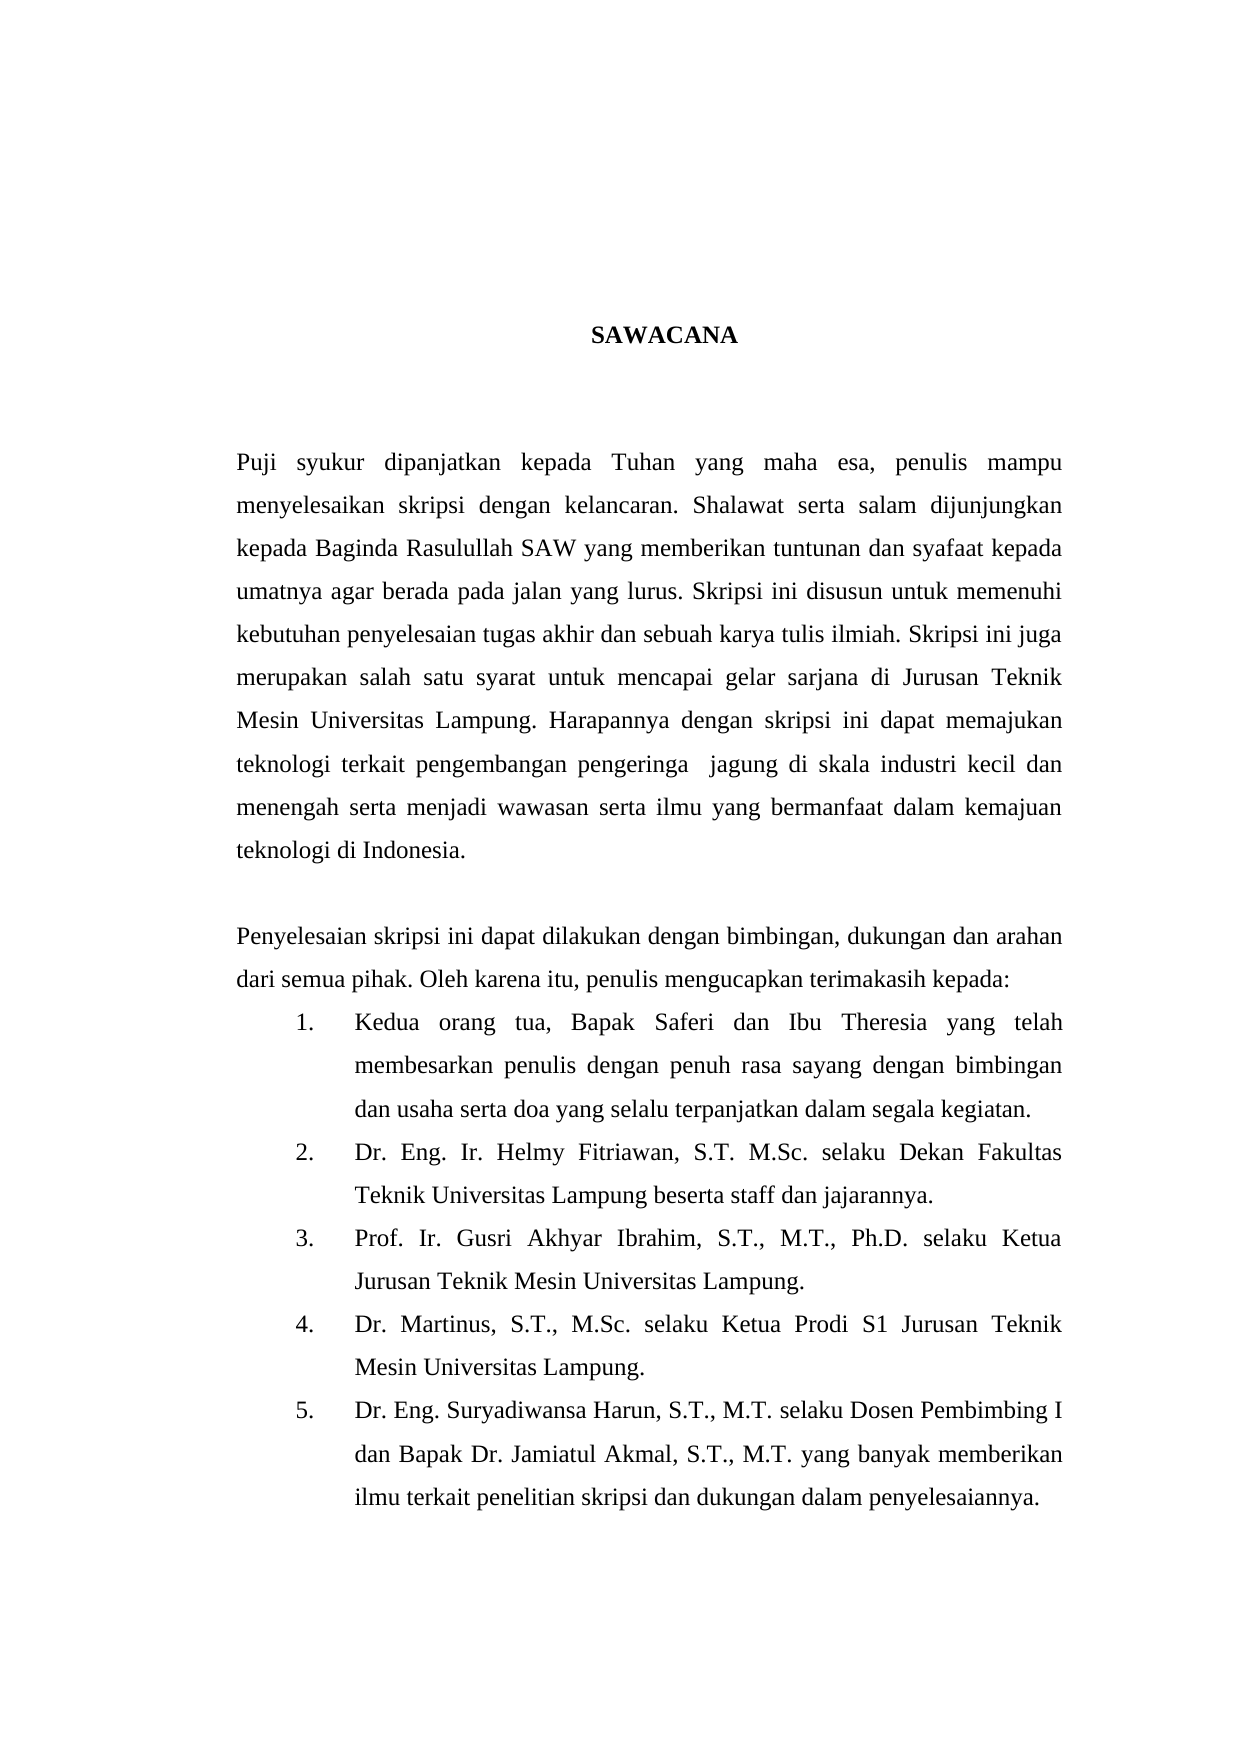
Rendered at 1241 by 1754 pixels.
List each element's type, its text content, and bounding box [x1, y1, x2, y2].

text Penyelesaian skripsi ini dapat dilakukan dengan bimbingan, dukungan dan arahan dari semua pihak. Oleh karena itu, penulis mengucapkan terimakasih kepada: [236, 921, 1063, 993]
list Prof. Ir. Gusri Akhyar Ibrahim, S.T., M.T., Ph.D. selaku Ketua Jurusan Teknik Mesin Universitas Lampung. [295, 1223, 1063, 1295]
text SAWACANA [591, 320, 1063, 349]
text Puji syukur dipanjatkan kepada Tuhan yang maha esa, penulis mampu menyelesaikan skripsi dengan kelancaran. Shalawat serta salam dijunjungkan kepada Baginda Rasulullah SAW yang memberikan tuntunan dan syafaat kepada umatnya agar berada pada jalan yang lurus. Skripsi ini disusun untuk memenuhi kebutuhan penyelesaian tugas akhir dan sebuah karya tulis ilmiah. Skripsi ini juga merupakan salah satu syarat untuk mencapai gelar sarjana di Jurusan Teknik Mesin Universitas Lampung. Harapannya dengan skripsi ini dapat memajukan teknologi terkait pengembangan pengeringa jagung di skala industri kecil dan menengah serta menjadi wawasan serta ilmu yang bermanfaat dalam kemajuan teknologi di Indonesia. [236, 447, 1063, 864]
list Dr. Eng. Suryadiwansa Harun, S.T., M.T. selaku Dosen Pembimbing I dan Bapak Dr. Jamiatul Akmal, S.T., M.T. yang banyak memberikan ilmu terkait penelitian skripsi dan dukungan dalam penyelesaiannya. [295, 1396, 1063, 1511]
list Dr. Martinus, S.T., M.Sc. selaku Ketua Prodi S1 Jurusan Teknik Mesin Universitas Lampung. [295, 1309, 1063, 1381]
list Kedua orang tua, Bapak Saferi dan Ibu Theresia yang telah membesarkan penulis dengan penuh rasa sayang dengan bimbingan dan usaha serta doa yang selalu terpanjatkan dalam segala kegiatan. [295, 1007, 1063, 1122]
list Dr. Eng. Ir. Helmy Fitriawan, S.T. M.Sc. selaku Dekan Fakultas Teknik Universitas Lampung beserta staff dan jajarannya. [295, 1137, 1063, 1209]
